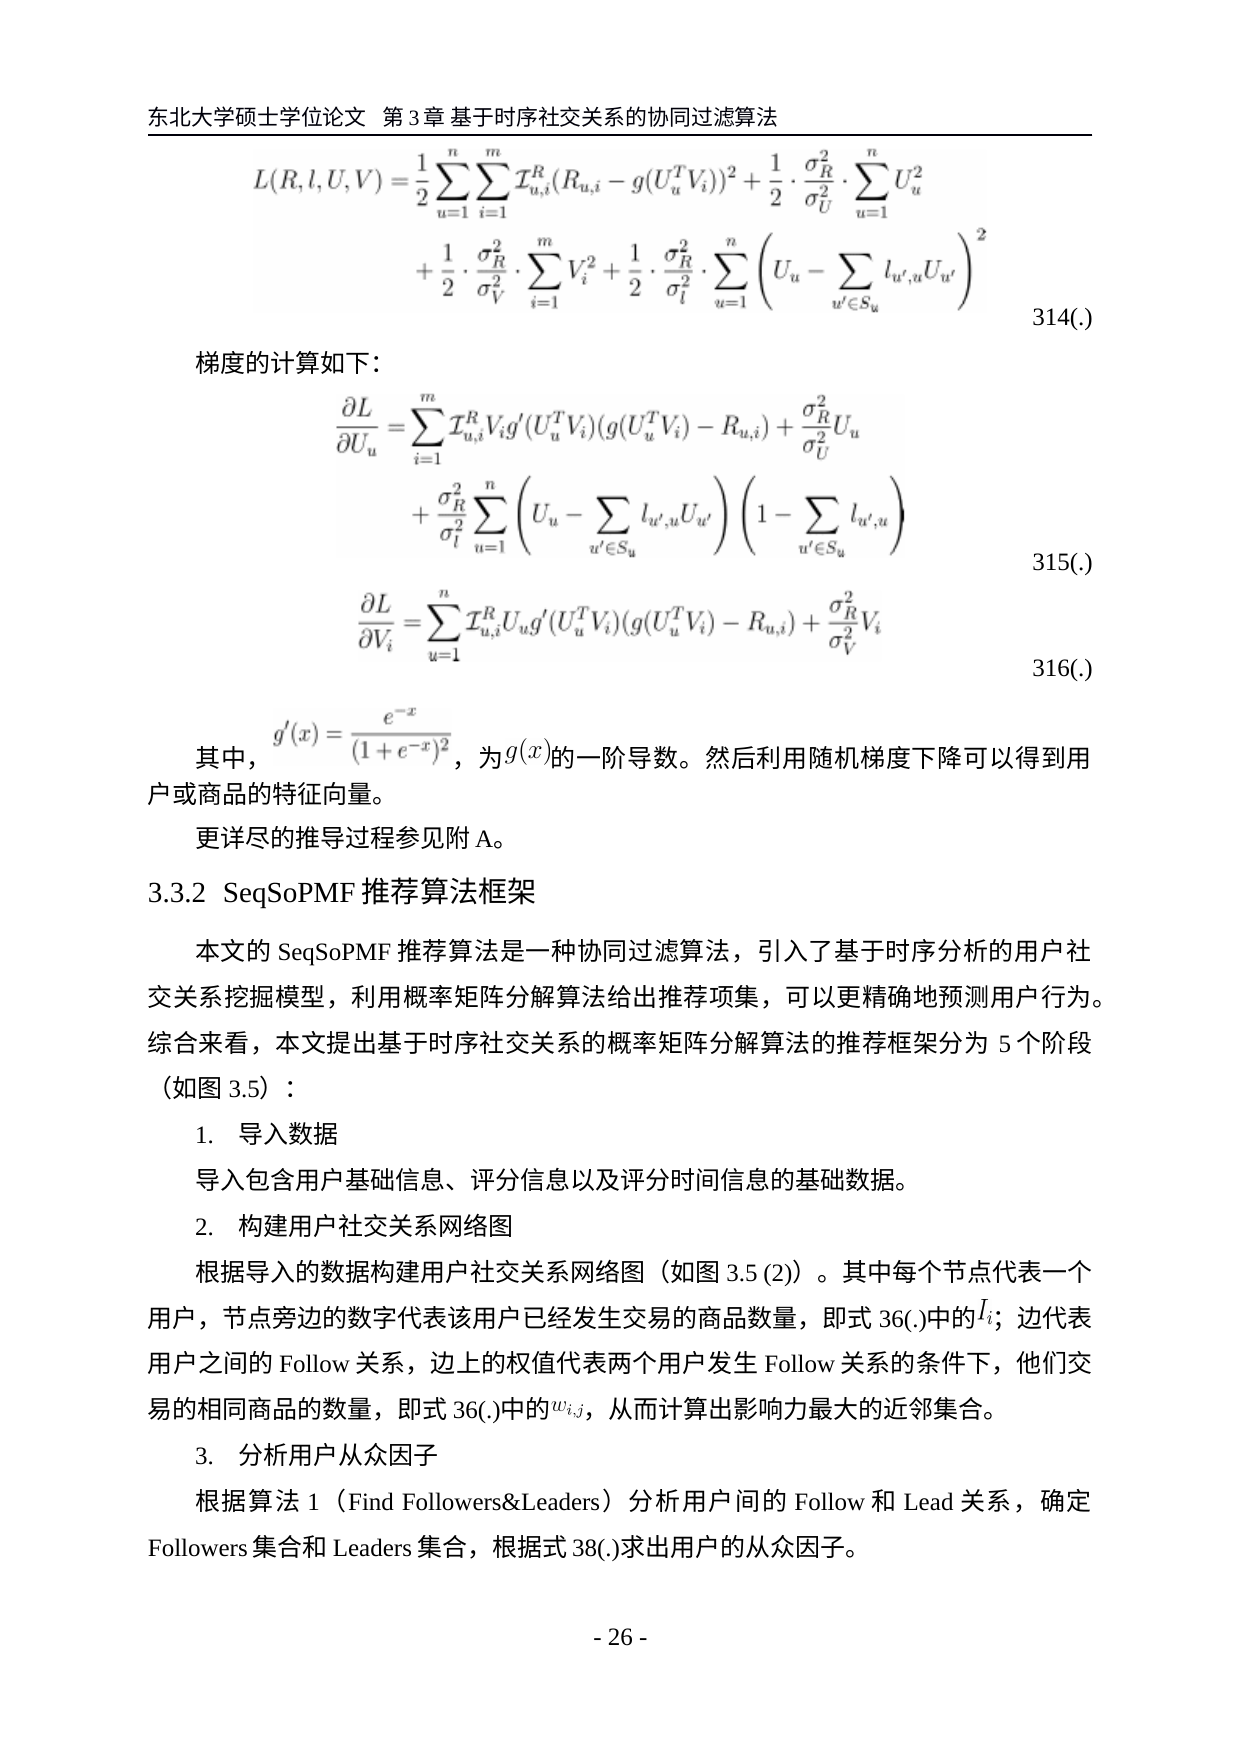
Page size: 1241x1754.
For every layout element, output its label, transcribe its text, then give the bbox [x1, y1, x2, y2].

text 导入包含用户基础信息、评分信息以及评分时间信息的基础数据。 [148, 1153, 1092, 1199]
text 更详尽的推导过程参见附A。 [148, 811, 1092, 856]
list 构建用户社交关系网络图 [195, 1199, 1092, 1244]
subtitle SeqSoPMF推荐算法框架 [148, 869, 1092, 911]
list 分析用户从众因子 [195, 1428, 1092, 1474]
text 根据导入的数据构建用户社交关系网络图（如图 3.1 (2)）。其中每个节点代表一个用户，节点旁边的数字代表该用户已经发生交易的商品数量，即式(3.6)中的；边代表用户之间的Follow关系，边上的权值代表两个用户发生Follow关系的条件下，他们交易的相同商品的数量，即式(3.6)中的，从而计算出影响力最大的近邻集合。 [148, 1244, 1092, 1428]
text 其中，，为的一阶导数。然后利用随机梯度下降可以得到用户或商品的特征向量。 [148, 707, 1092, 811]
list 导入数据 [195, 1107, 1092, 1153]
text 根据算法1（Find Followers&Leaders）分析用户间的Follow和Lead关系，确定Followers集合和Leaders集合，根据式(3.8)求出用户的从众因子。 [148, 1474, 1092, 1565]
text 梯度的计算如下： [148, 344, 1092, 380]
